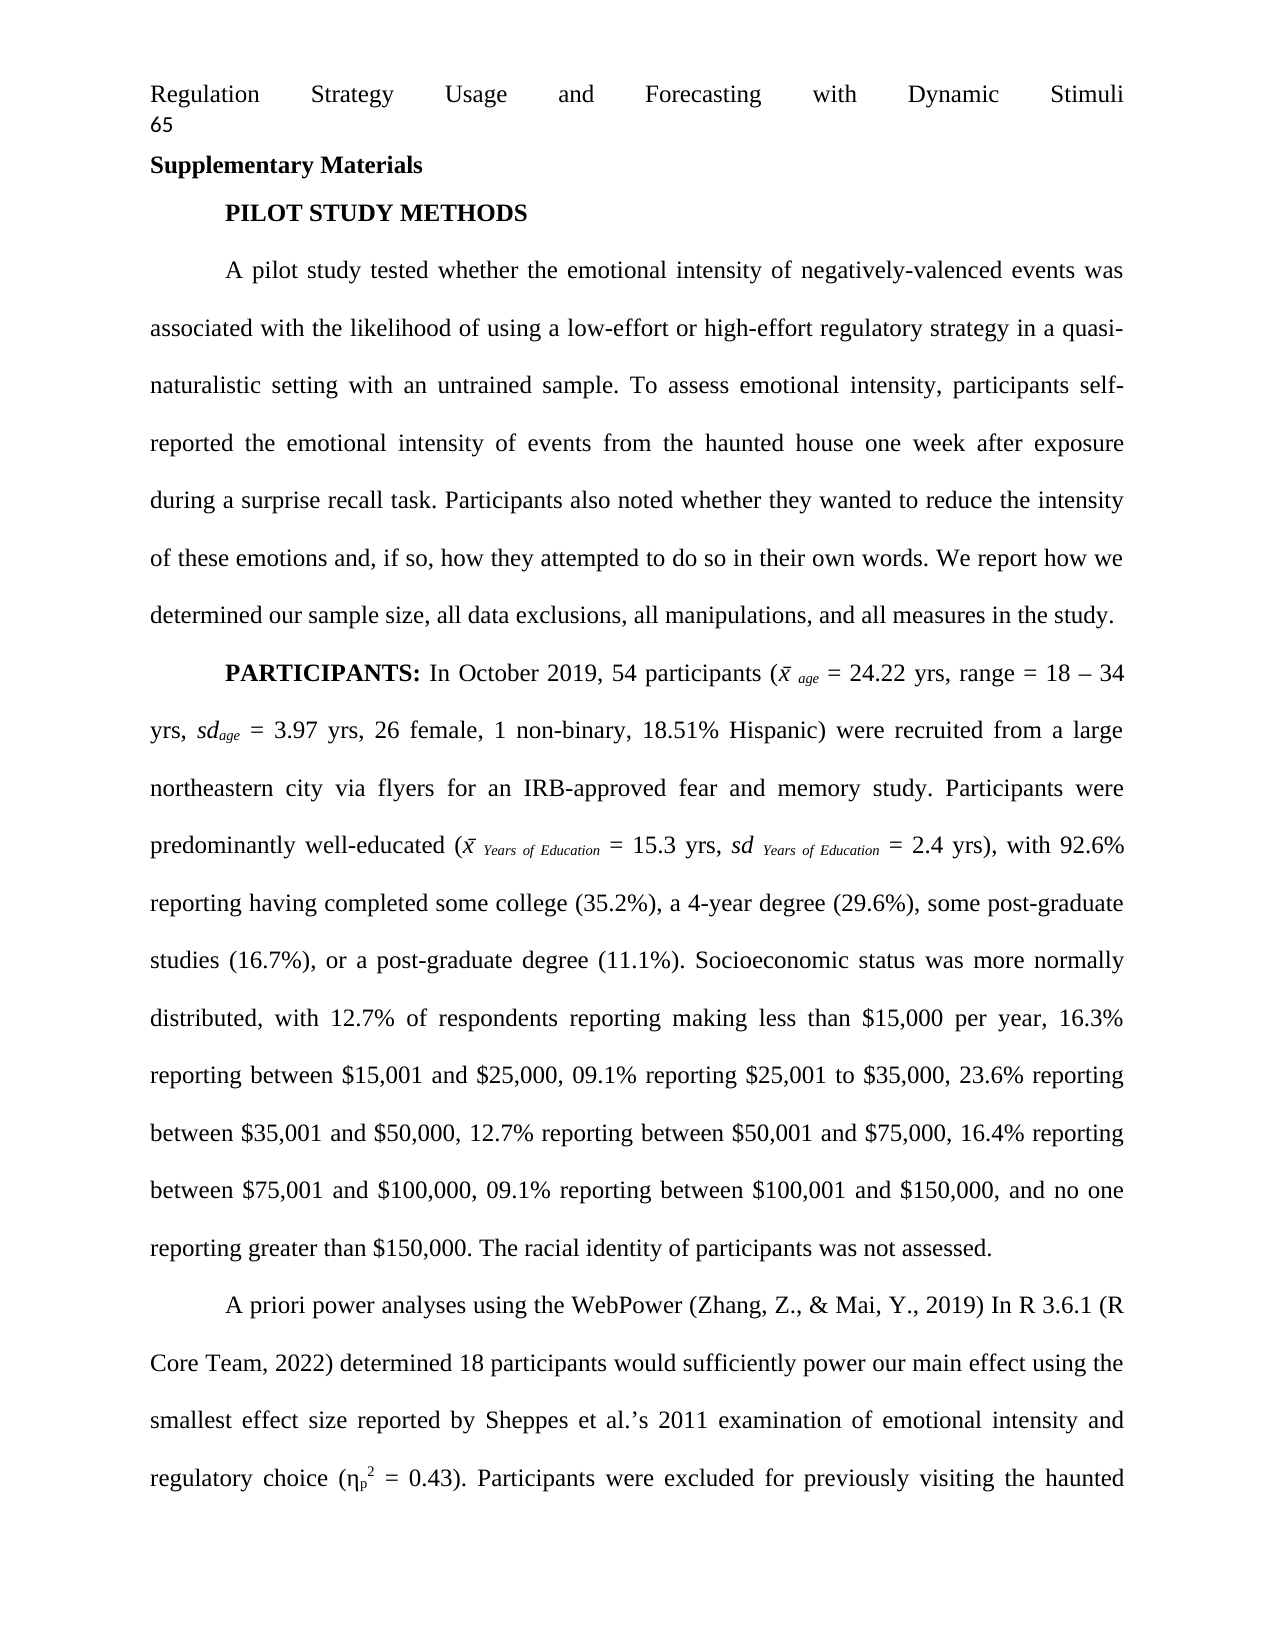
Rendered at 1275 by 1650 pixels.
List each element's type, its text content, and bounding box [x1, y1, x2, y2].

text PARTICIPANTS: In October 2019, 54 participants (x̄ age = 24.22 yrs, range = 18 – 34 yrs, sdage = 3.97 yrs, 26 female, 1 non-binary, 18.51% Hispanic) were recruited from a large northeastern city via flyers for an IRB-approved fear and memory study. Participants were predominantly well-educated (x̄ Years of Education = 15.3 yrs, sd Years of Education = 2.4 yrs), with 92.6% reporting having completed some college (35.2%), a 4-year degree (29.6%), some post-graduate studies (16.7%), or a post-graduate degree (11.1%). Socioeconomic status was more normally distributed, with 12.7% of respondents reporting making less than $15,000 per year, 16.3% reporting between $15,001 and $25,000, 09.1% reporting $25,001 to $35,000, 23.6% reporting between $35,001 and $50,000, 12.7% reporting between $50,001 and $75,000, 16.4% reporting between $75,001 and $100,000, 09.1% reporting between $100,001 and $150,000, and no one reporting greater than $150,000. The racial identity of participants was not assessed. [150, 658, 1125, 1261]
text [150, 1290, 1125, 1491]
text PILOT STUDY METHODS [150, 198, 1125, 226]
text A pilot study tested whether the emotional intensity of negatively-valenced events was associated with the likelihood of using a low-effort or high-effort regulatory strategy in a quasi-naturalistic setting with an untrained sample. To assess emotional intensity, participants self-reported the emotional intensity of events from the haunted house one week after exposure during a surprise recall task. Participants also noted whether they wanted to reduce the intensity of these emotions and, if so, how they attempted to do so in their own words. We report how we determined our sample size, all data exclusions, all manipulations, and all measures in the study. [150, 255, 1125, 629]
text Supplementary Materials [150, 150, 1125, 179]
